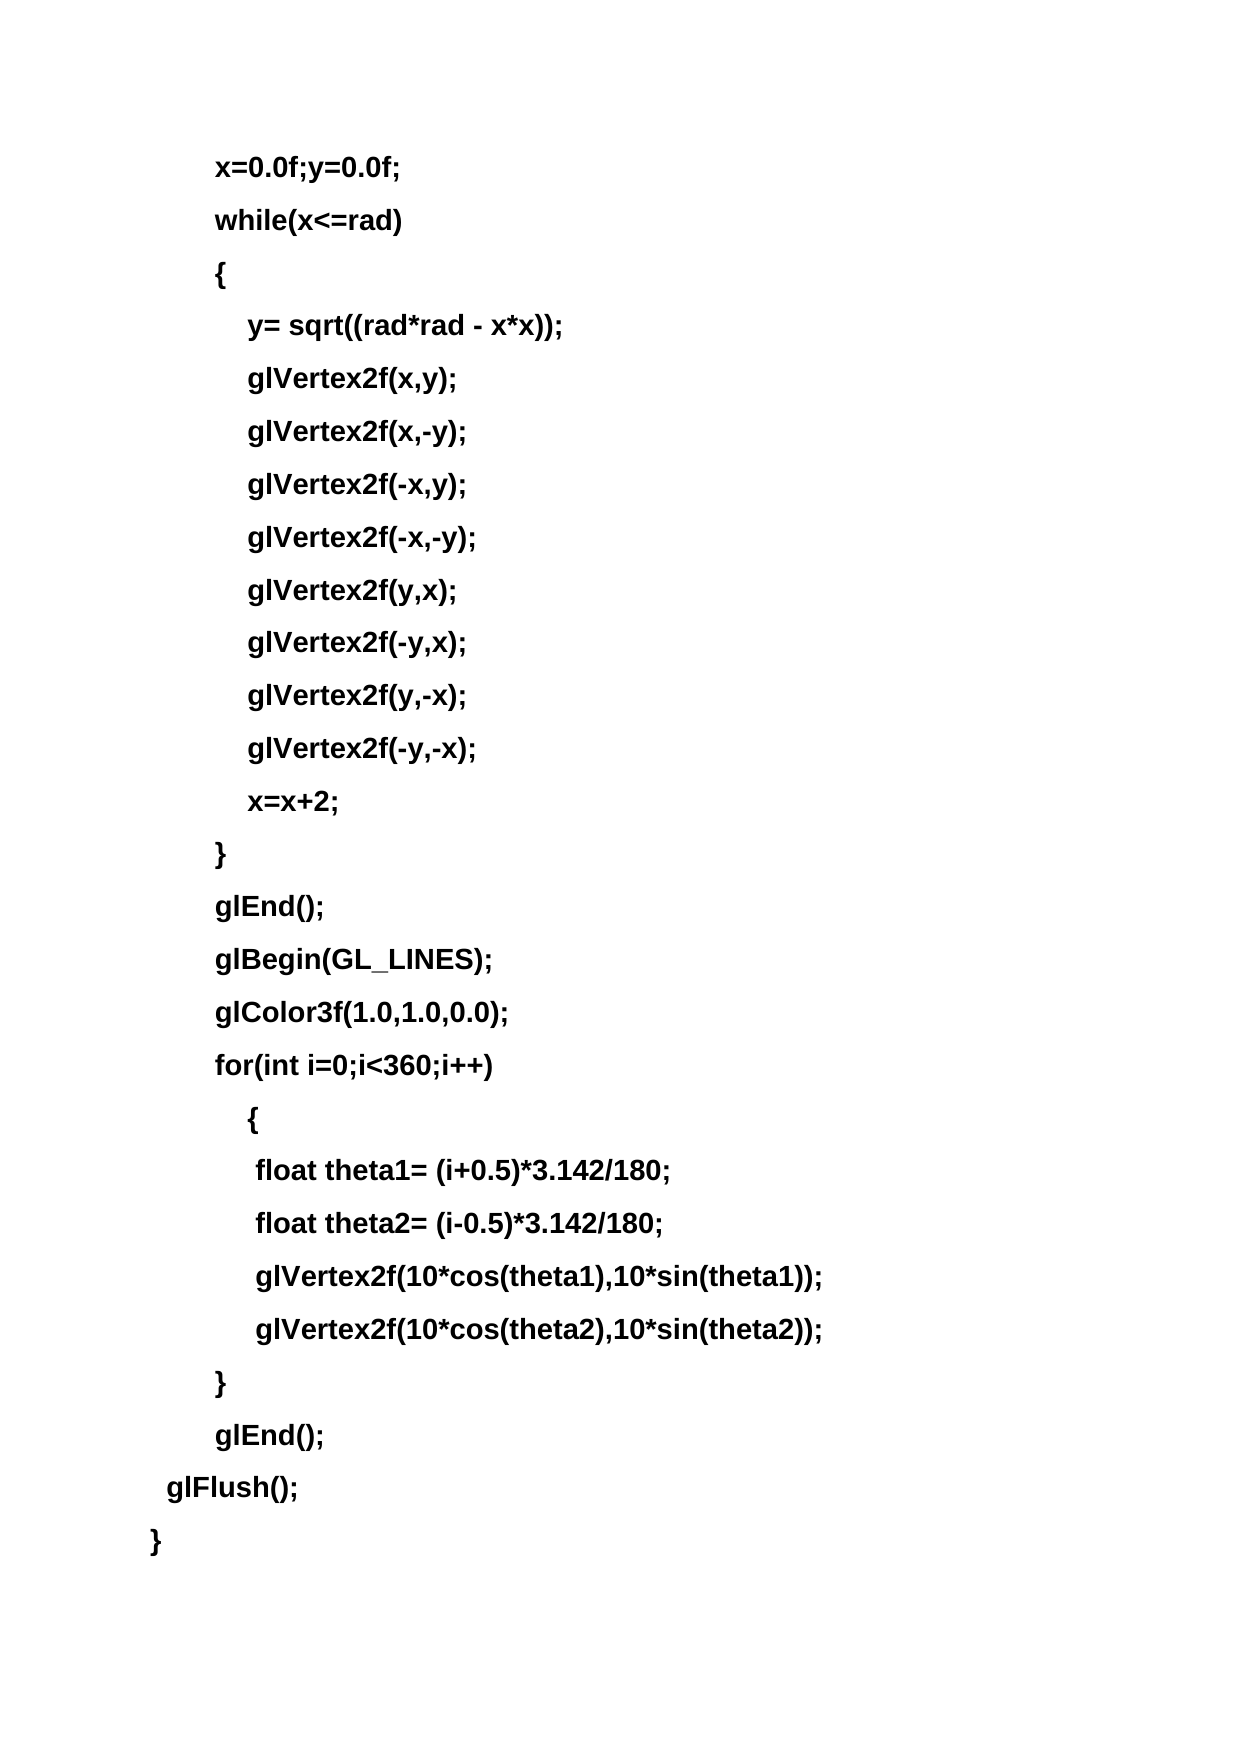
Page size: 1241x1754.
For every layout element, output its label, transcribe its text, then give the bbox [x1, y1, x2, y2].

text { [150, 1101, 1090, 1134]
text glVertex2f(y,x); [150, 572, 1090, 606]
text x=0.0f;y=0.0f; [150, 150, 1090, 183]
text glEnd(); [150, 889, 1090, 923]
text glFlush(); [150, 1470, 1090, 1504]
text glVertex2f(y,-x); [150, 678, 1090, 712]
text glVertex2f(-y,-x); [150, 731, 1090, 764]
text glVertex2f(-x,-y); [150, 520, 1090, 553]
text } [150, 1523, 1090, 1557]
text } [150, 1365, 1090, 1398]
text x=x+2; [150, 784, 1090, 817]
text float theta2= (i-0.5)*3.142/180; [150, 1206, 1090, 1240]
text while(x<=rad) [150, 203, 1090, 236]
text glVertex2f(x,y); [150, 361, 1090, 395]
text glBegin(GL_LINES); [150, 942, 1090, 976]
text glVertex2f(x,-y); [150, 414, 1090, 448]
text glColor3f(1.0,1.0,0.0); [150, 995, 1090, 1028]
text glVertex2f(10*cos(theta1),10*sin(theta1)); [150, 1259, 1090, 1293]
text for(int i=0;i<360;i++) [150, 1048, 1090, 1081]
text glEnd(); [150, 1417, 1090, 1451]
text glVertex2f(10*cos(theta2),10*sin(theta2)); [150, 1312, 1090, 1345]
text glVertex2f(-x,y); [150, 467, 1090, 500]
text } [150, 837, 1090, 870]
text float theta1= (i+0.5)*3.142/180; [150, 1153, 1090, 1187]
text { [150, 256, 1090, 289]
text y= sqrt((rad*rad - x*x)); [150, 308, 1090, 342]
text glVertex2f(-y,x); [150, 625, 1090, 659]
